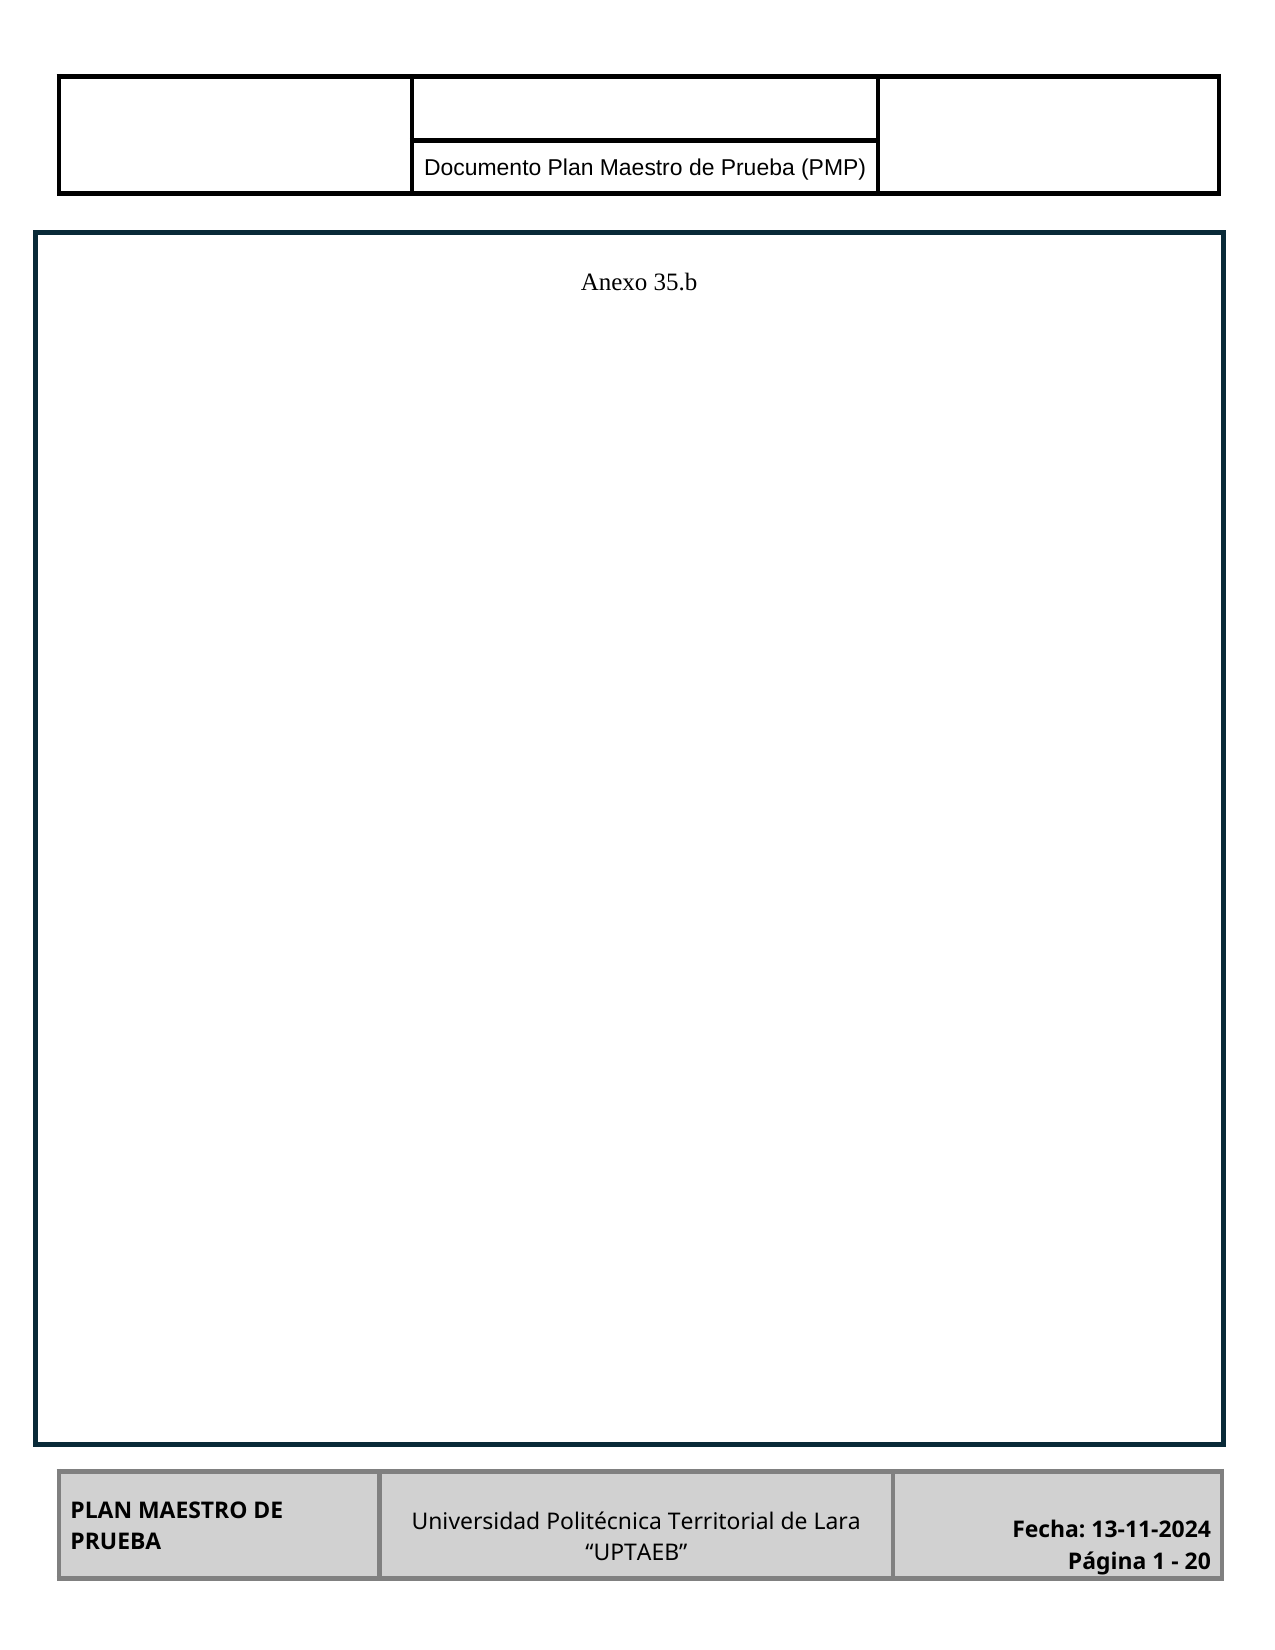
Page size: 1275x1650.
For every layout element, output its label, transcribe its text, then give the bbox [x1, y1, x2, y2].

text Anexo 35.b [97, 267, 1181, 296]
